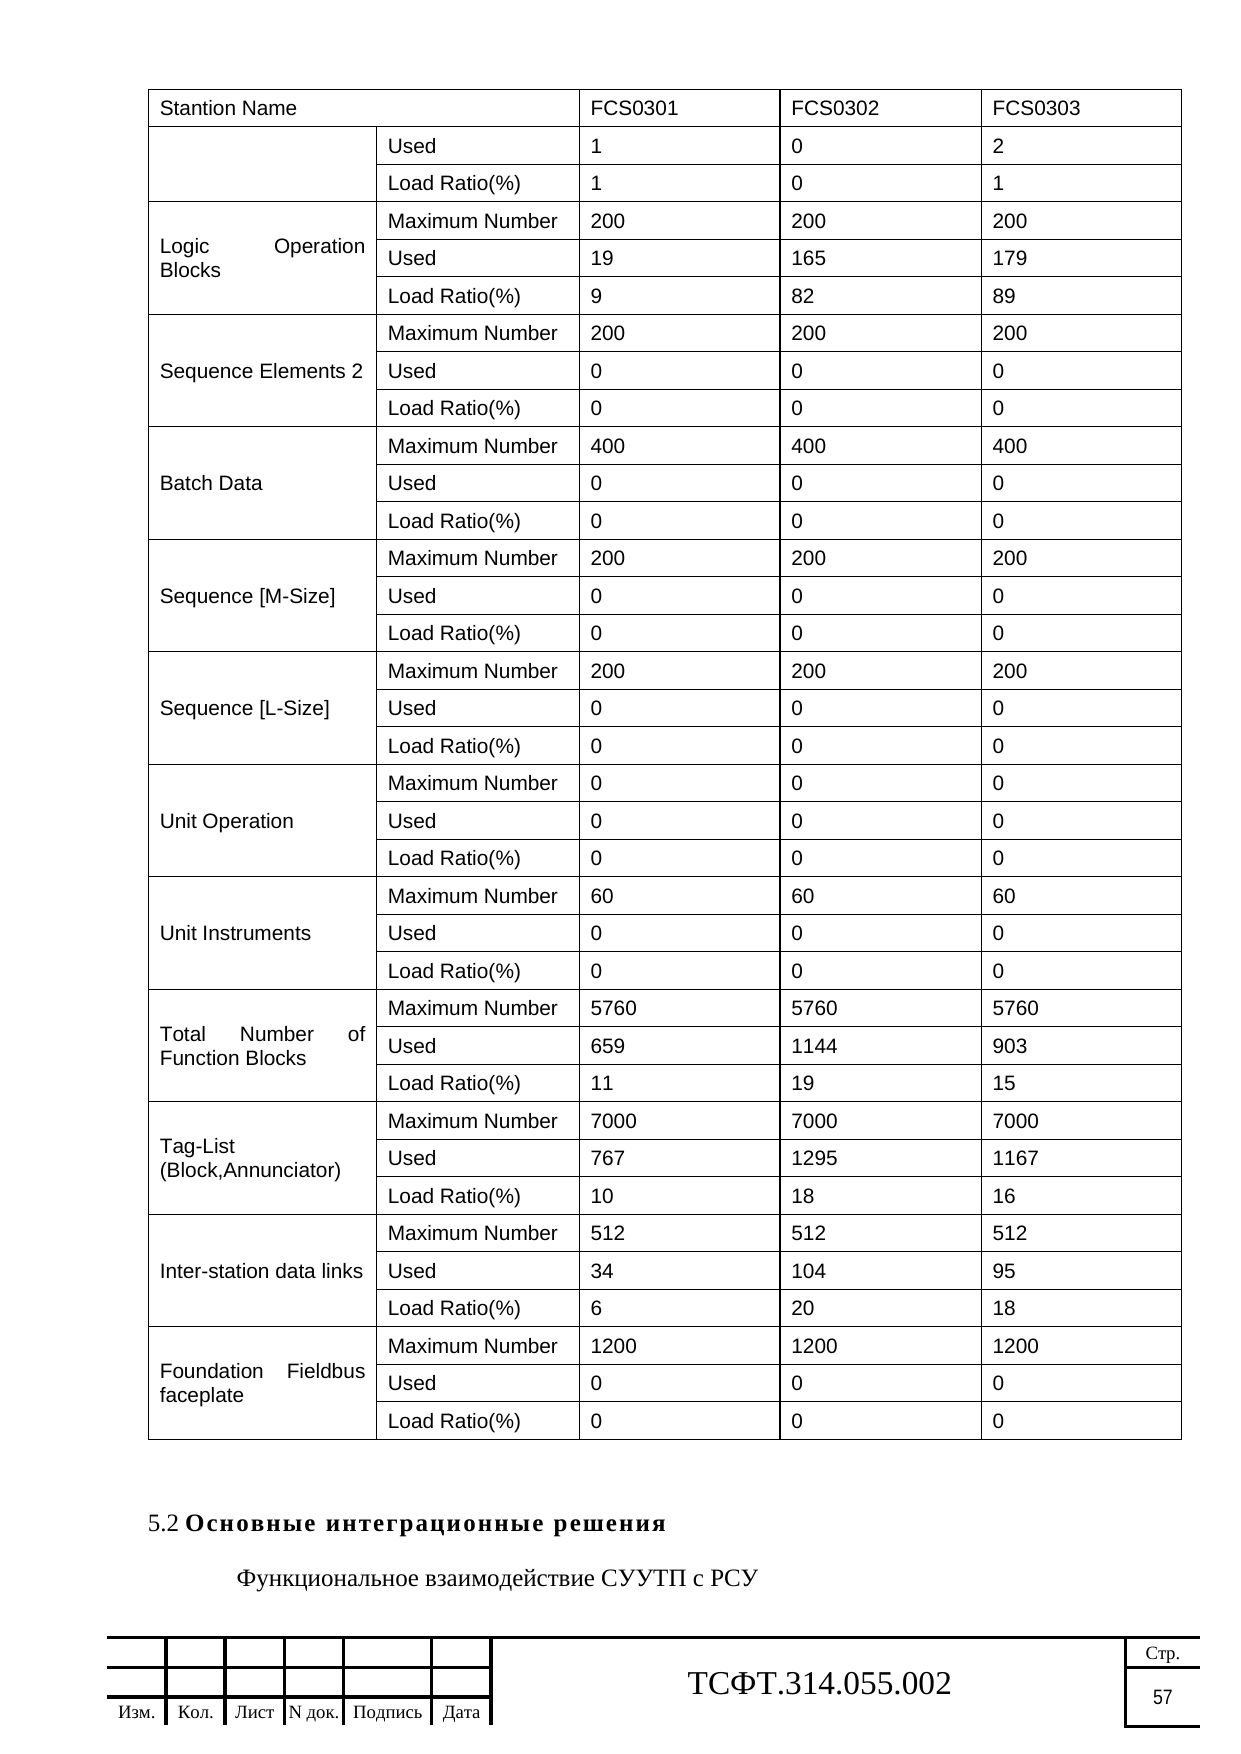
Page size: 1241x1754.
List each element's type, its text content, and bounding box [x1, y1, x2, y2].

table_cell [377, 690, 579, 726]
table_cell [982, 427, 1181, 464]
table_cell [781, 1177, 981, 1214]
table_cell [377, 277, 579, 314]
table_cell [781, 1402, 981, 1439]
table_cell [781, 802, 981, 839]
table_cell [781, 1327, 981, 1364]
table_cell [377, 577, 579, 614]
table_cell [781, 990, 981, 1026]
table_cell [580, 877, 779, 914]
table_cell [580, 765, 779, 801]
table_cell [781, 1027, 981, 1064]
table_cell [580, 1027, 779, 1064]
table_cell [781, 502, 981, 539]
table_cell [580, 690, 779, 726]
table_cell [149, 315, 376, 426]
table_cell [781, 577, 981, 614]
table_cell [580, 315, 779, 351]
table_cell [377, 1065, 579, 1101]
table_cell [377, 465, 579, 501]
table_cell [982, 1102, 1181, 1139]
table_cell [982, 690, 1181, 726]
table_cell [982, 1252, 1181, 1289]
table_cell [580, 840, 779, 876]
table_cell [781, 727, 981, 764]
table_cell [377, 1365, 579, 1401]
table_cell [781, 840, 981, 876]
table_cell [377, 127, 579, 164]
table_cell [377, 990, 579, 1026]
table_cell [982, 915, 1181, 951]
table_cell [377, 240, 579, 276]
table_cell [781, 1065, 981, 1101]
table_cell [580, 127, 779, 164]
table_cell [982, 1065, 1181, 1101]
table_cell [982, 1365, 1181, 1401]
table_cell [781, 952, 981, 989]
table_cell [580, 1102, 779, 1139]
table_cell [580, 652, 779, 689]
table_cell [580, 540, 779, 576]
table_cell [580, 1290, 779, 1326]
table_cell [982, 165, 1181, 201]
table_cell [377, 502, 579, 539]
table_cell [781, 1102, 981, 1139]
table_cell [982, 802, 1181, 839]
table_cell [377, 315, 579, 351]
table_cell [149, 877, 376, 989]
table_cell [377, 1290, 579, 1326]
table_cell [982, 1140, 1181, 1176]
text Функциональное взаимодействие СУУТП с РСУ [148, 1563, 1183, 1592]
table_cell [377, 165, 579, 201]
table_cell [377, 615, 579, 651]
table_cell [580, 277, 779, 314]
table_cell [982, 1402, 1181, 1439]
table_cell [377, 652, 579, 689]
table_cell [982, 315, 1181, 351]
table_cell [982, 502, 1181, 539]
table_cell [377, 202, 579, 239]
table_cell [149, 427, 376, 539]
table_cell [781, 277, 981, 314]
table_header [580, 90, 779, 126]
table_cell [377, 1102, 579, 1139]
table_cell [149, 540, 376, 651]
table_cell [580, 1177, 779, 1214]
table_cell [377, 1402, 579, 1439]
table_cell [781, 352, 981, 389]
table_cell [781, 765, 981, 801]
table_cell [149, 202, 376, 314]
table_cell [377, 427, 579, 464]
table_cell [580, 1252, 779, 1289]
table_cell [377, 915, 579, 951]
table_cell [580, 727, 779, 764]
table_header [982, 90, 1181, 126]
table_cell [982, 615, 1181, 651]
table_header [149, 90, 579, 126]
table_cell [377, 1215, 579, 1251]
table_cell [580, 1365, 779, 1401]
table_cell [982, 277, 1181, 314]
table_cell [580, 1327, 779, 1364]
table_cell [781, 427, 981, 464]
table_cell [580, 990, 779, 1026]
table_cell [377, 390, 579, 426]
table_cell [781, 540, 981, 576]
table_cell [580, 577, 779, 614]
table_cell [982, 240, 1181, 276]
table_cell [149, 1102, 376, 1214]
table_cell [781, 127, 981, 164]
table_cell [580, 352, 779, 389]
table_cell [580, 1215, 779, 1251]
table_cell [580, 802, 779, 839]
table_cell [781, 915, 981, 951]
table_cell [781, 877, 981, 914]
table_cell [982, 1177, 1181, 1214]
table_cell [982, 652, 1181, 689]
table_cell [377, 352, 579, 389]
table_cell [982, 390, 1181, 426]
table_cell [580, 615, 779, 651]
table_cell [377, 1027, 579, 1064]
subtitle Основные интеграционные решения [148, 1508, 1181, 1537]
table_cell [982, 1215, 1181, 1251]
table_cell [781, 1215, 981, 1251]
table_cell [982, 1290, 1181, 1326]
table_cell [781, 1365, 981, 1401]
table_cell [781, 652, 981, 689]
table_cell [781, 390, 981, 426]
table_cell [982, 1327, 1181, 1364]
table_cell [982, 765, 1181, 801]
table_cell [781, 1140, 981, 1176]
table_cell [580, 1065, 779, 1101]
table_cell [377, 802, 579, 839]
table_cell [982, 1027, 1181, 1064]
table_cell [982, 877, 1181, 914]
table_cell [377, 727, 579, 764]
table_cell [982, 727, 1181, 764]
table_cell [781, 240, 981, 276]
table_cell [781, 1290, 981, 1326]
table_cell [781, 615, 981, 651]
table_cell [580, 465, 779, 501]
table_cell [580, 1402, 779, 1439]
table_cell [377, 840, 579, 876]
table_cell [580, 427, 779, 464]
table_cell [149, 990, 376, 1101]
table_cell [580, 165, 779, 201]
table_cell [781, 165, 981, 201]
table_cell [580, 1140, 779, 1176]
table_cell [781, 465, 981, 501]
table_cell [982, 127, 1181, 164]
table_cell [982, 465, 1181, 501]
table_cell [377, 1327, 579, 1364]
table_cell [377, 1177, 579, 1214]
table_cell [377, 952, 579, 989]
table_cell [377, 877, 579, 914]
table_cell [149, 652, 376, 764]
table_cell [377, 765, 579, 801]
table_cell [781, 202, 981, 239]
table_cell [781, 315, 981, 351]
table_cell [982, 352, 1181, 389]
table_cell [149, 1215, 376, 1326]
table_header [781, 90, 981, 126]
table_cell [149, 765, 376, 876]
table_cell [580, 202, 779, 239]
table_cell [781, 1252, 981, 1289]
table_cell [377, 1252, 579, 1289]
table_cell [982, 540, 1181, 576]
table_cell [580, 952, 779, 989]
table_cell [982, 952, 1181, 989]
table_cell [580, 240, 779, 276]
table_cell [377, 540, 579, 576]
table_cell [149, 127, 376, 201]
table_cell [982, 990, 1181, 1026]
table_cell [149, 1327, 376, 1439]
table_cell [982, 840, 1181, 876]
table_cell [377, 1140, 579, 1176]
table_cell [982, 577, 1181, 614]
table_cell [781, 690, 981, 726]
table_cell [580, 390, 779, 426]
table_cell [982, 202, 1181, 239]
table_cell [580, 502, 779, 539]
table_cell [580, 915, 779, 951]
